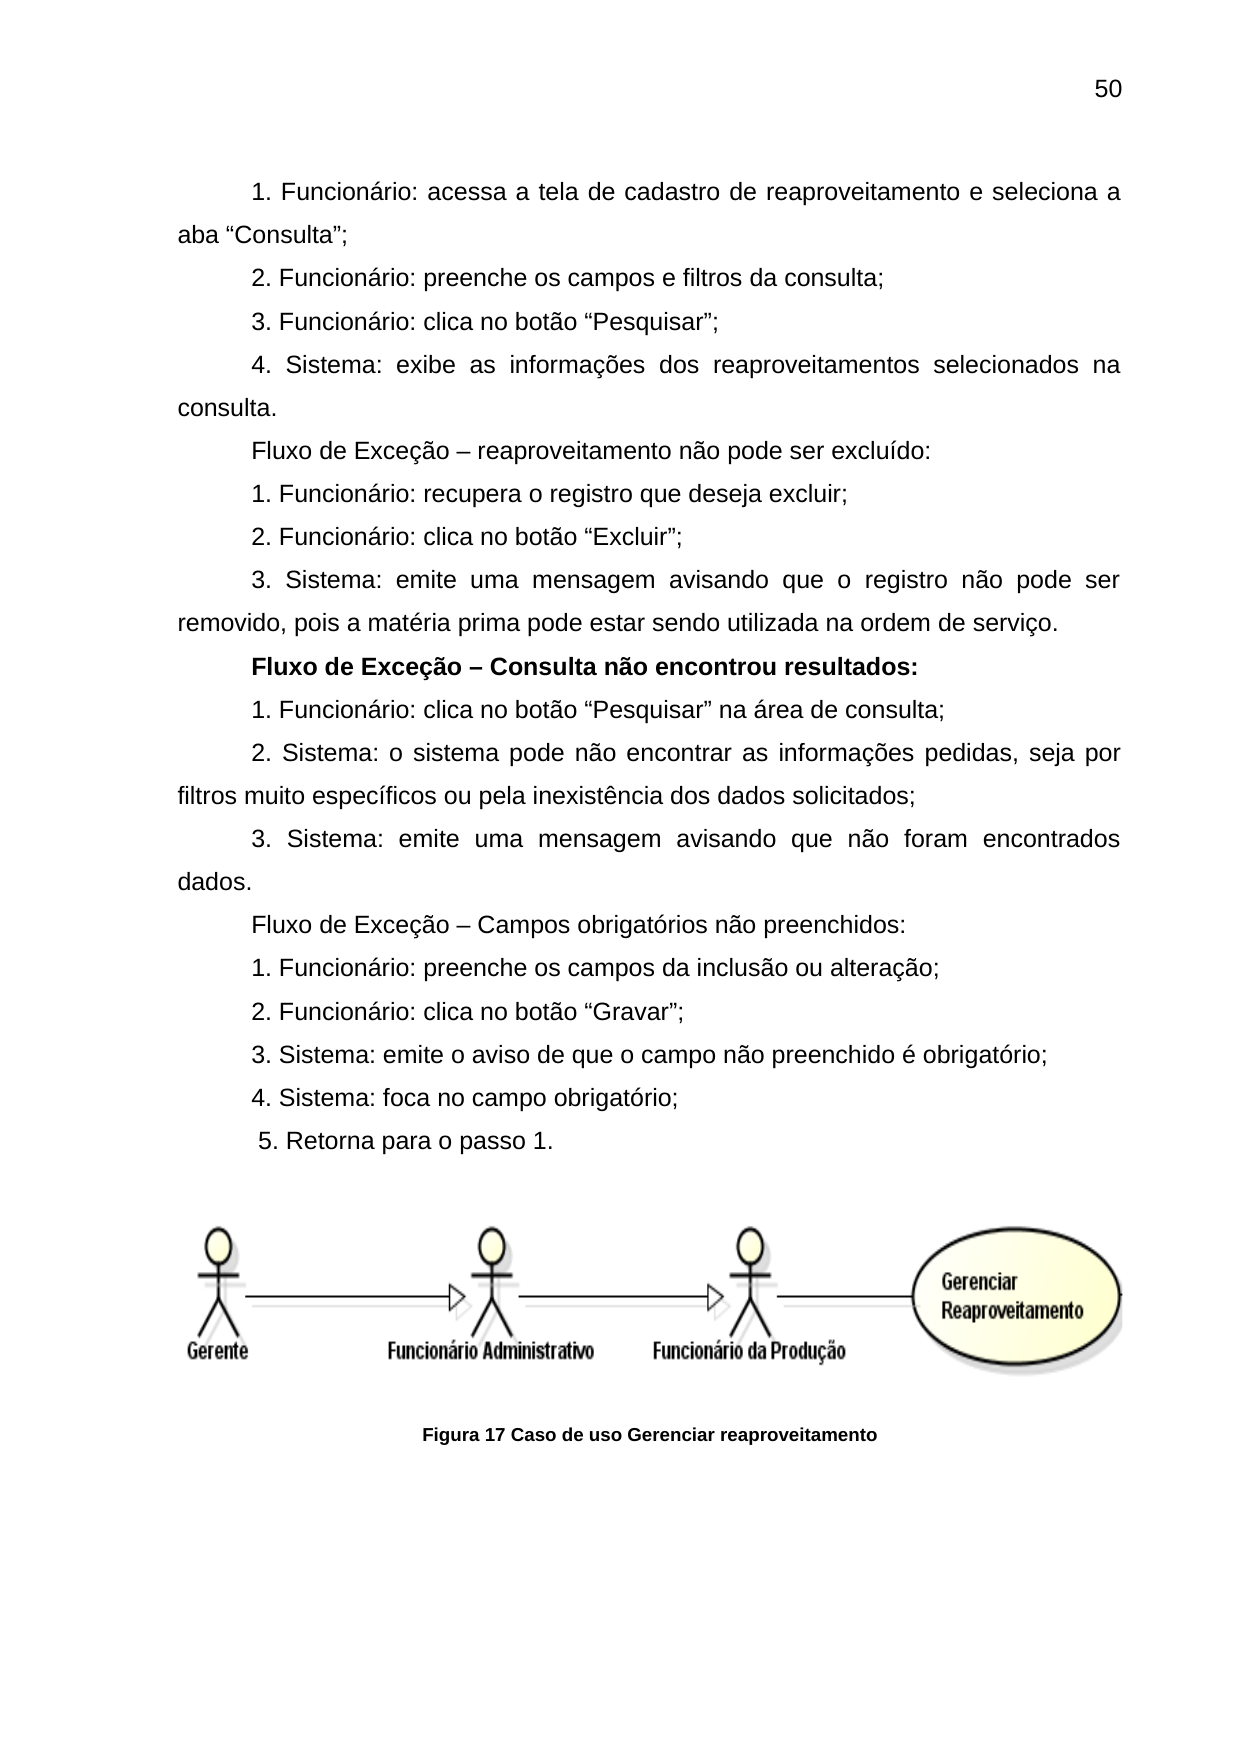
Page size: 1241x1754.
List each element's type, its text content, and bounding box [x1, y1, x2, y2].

text Fluxo de Exceção – reaproveitamento não pode ser excluído: [177, 436, 1122, 465]
text 4. Sistema: exibe as informações dos reaproveitamentos selecionados na consulta. [177, 350, 1122, 422]
text Fluxo de Exceção – Consulta não encontrou resultados: [177, 652, 1122, 680]
text 3. Sistema: emite uma mensagem avisando que o registro não pode ser removido, pois a matéria prima pode estar sendo utilizada na ordem de serviço. [177, 565, 1122, 637]
text 1. Funcionário: clica no botão “Pesquisar” na área de consulta; [177, 695, 1122, 723]
text 2. Sistema: o sistema pode não encontrar as informações pedidas, seja por filtros muito específicos ou pela inexistência dos dados solicitados; [177, 738, 1122, 810]
text 3. Sistema: emite o aviso de que o campo não preenchido é obrigatório; [177, 1040, 1122, 1068]
text 3. Sistema: emite uma mensagem avisando que não foram encontrados dados. [177, 824, 1122, 896]
text 1. Funcionário: acessa a tela de cadastro de reaproveitamento e seleciona a aba “Consulta”; [177, 177, 1122, 249]
text 1. Funcionário: preenche os campos da inclusão ou alteração; [177, 953, 1122, 982]
text Fluxo de Exceção – Campos obrigatórios não preenchidos: [177, 910, 1122, 939]
text 5. Retorna para o passo 1. [177, 1126, 1122, 1155]
text 2. Funcionário: preenche os campos e filtros da consulta; [177, 263, 1122, 292]
text 3. Funcionário: clica no botão “Pesquisar”; [177, 307, 1122, 335]
text 1. Funcionário: recupera o registro que deseja excluir; [177, 479, 1122, 508]
text 2. Funcionário: clica no botão “Excluir”; [177, 522, 1122, 551]
text 4. Sistema: foca no campo obrigatório; [177, 1083, 1122, 1112]
picture [177, 1198, 1123, 1396]
text 2. Funcionário: clica no botão “Gravar”; [177, 997, 1122, 1025]
